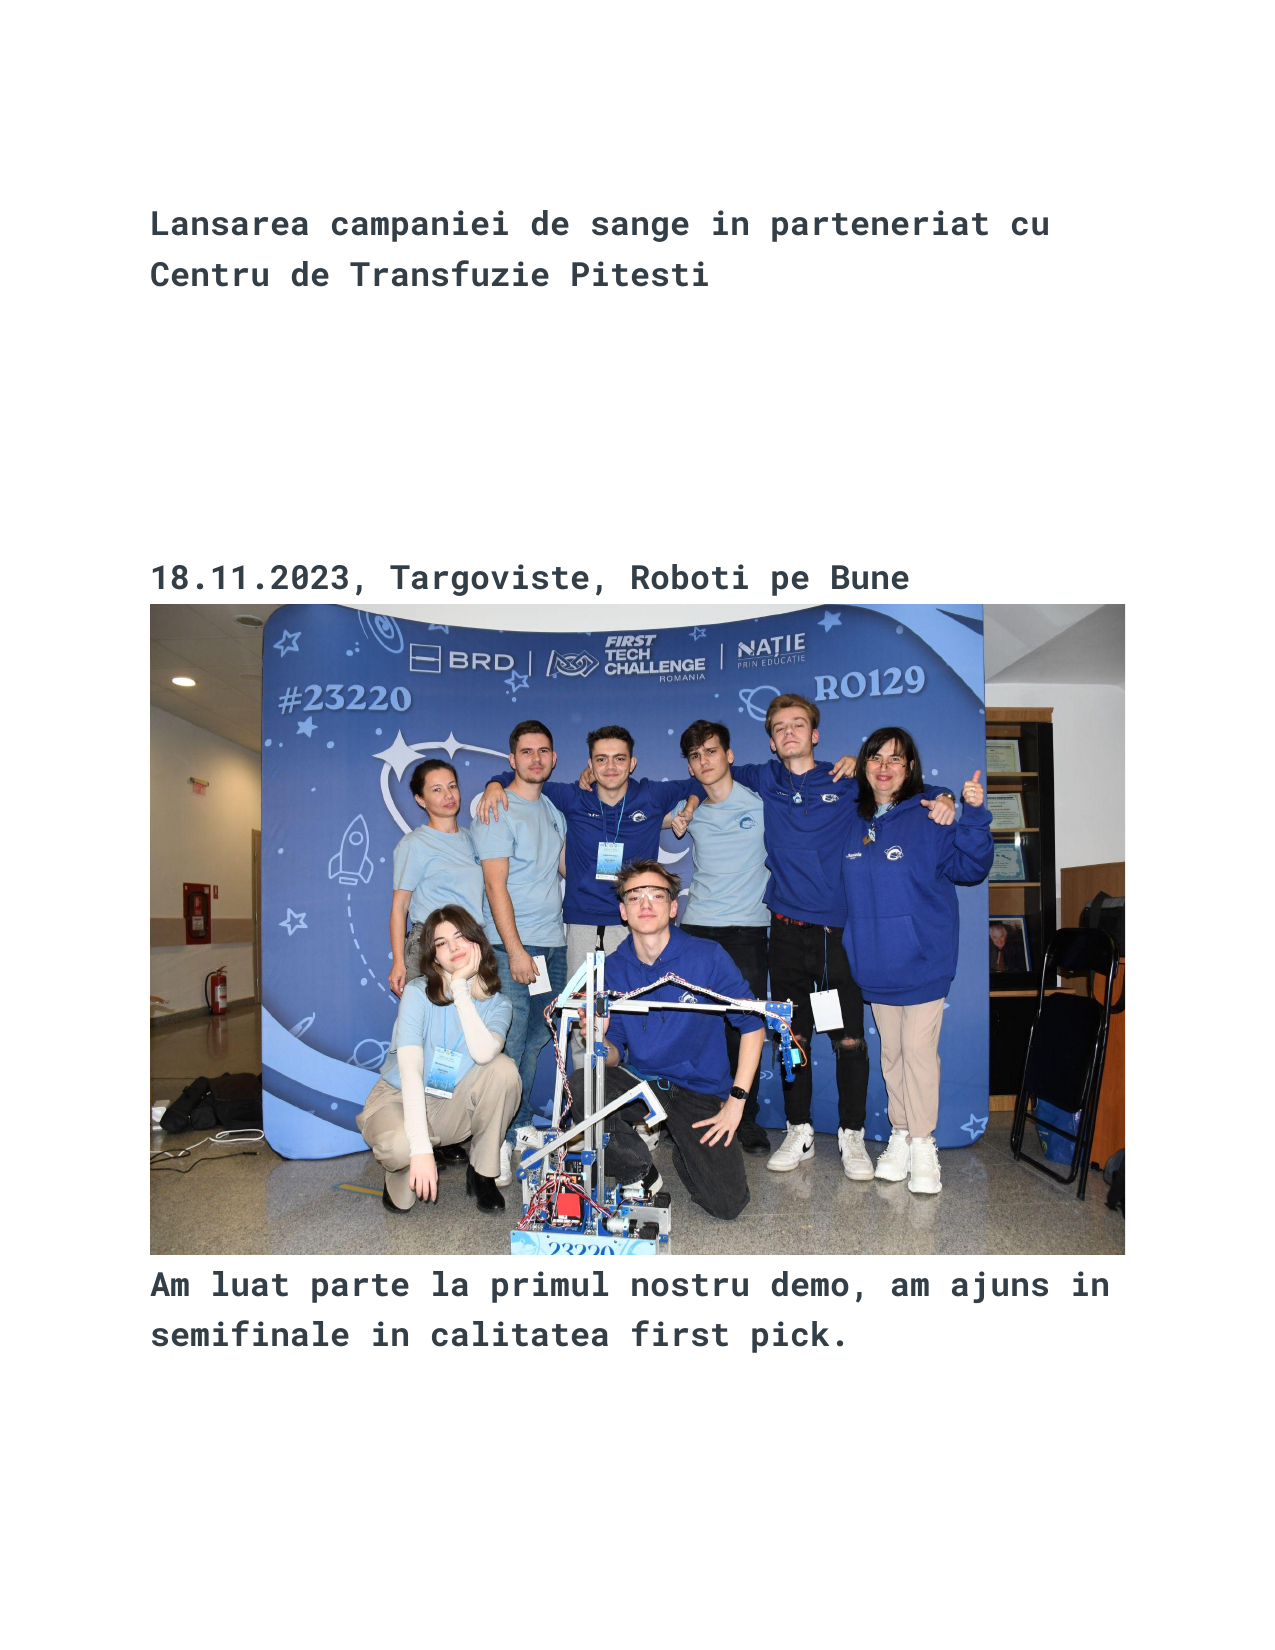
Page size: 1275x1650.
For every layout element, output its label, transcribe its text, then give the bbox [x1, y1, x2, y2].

text 18.11.2023, Targoviste, Roboti pe Bune [150, 554, 1125, 598]
text Am luat parte la primul nostru demo, am ajuns in semifinale in calitatea first pick. [150, 1261, 1125, 1356]
text Lansarea campaniei de sange in parteneriat cu Centru de Transfuzie Pitesti [150, 201, 1125, 295]
picture [150, 604, 1125, 1255]
